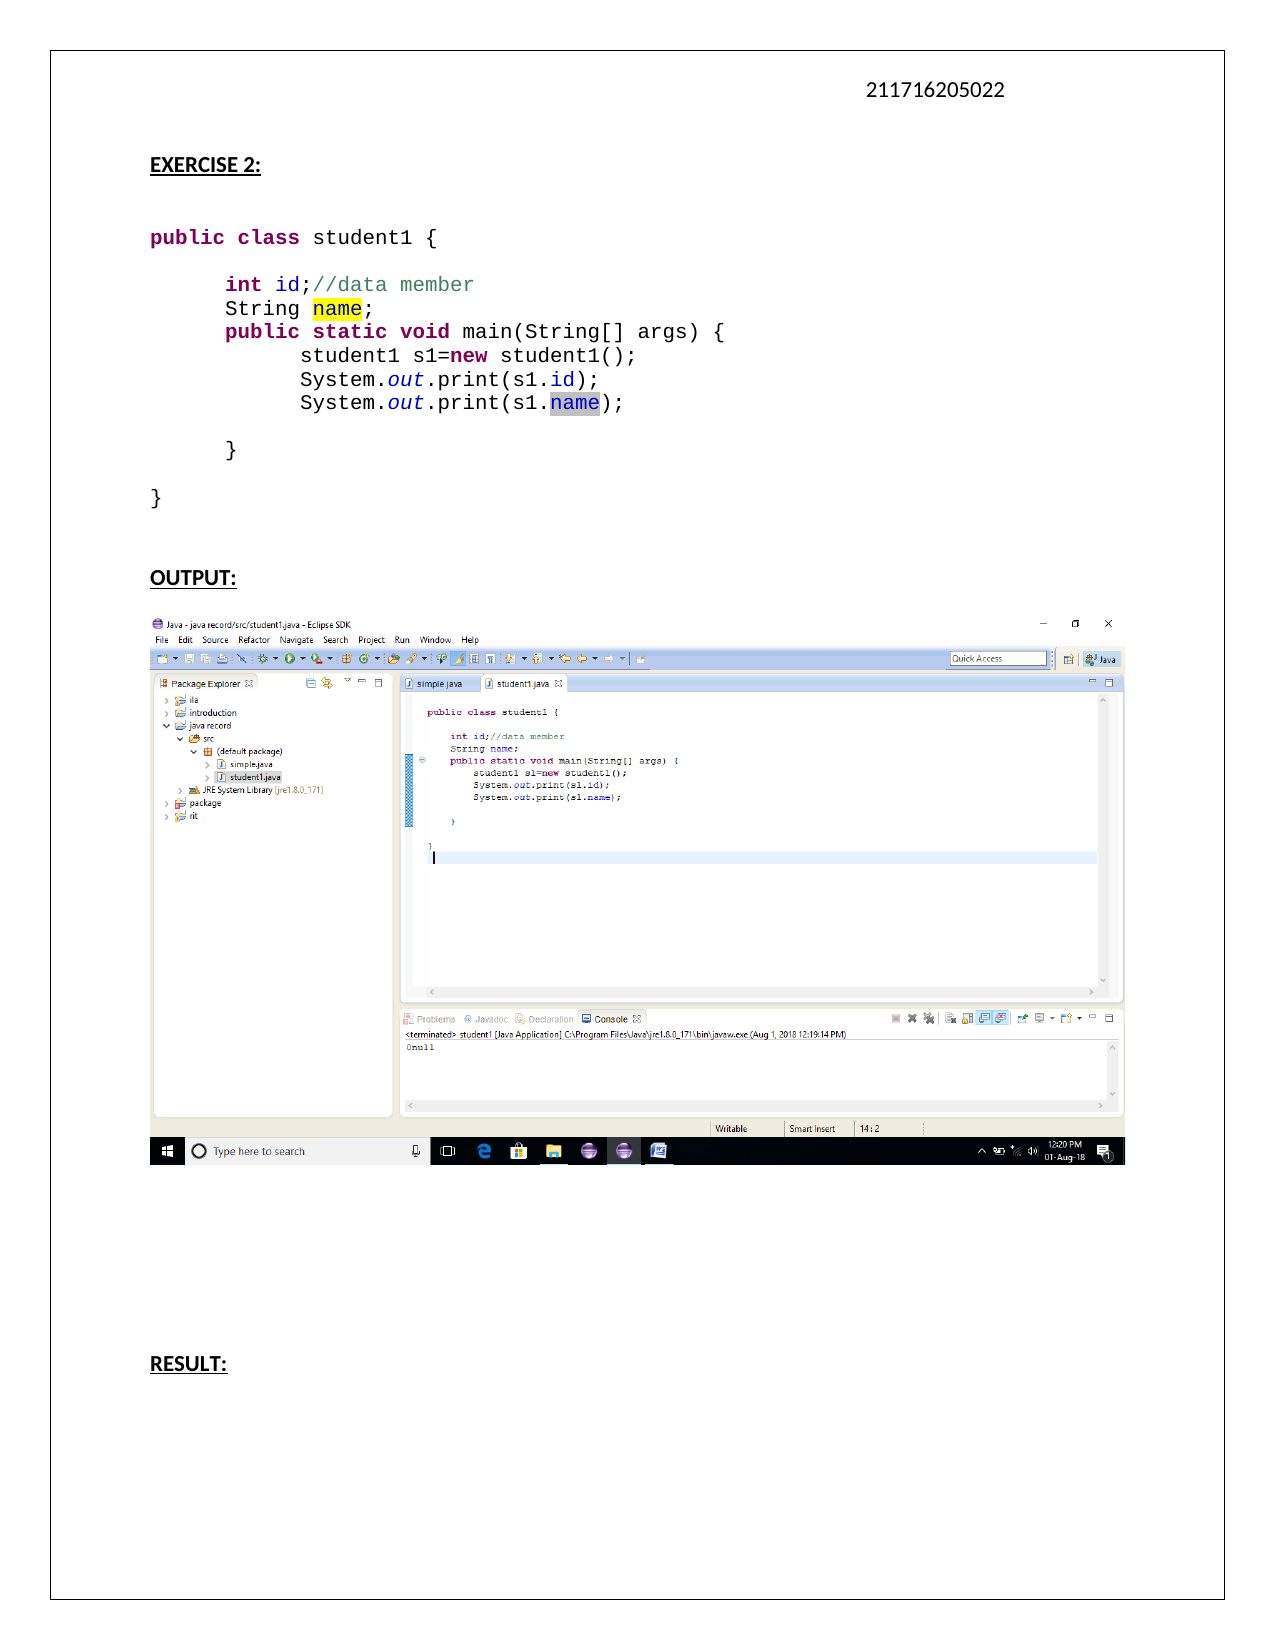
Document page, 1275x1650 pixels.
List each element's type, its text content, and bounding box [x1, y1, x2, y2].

text public static void main(String[] args) { [150, 321, 1125, 345]
text System.out.print(s1.id); [150, 368, 1125, 392]
text OUTPUT: [150, 563, 1125, 591]
text public class student1 { [150, 227, 1125, 250]
text System.out.print(s1.name); [150, 392, 550, 416]
text EXERCISE 2: [150, 150, 1125, 178]
picture [150, 616, 1125, 1165]
text RESULT: [150, 1349, 1125, 1377]
text int id;//data member [150, 274, 1125, 298]
text student1 s1=new student1(); [150, 345, 1125, 368]
text System.out.print(s1.name); [600, 392, 1125, 416]
text String name; [362, 298, 1125, 321]
text } [150, 439, 1125, 463]
text String name; [150, 298, 313, 321]
text } [150, 487, 1125, 510]
